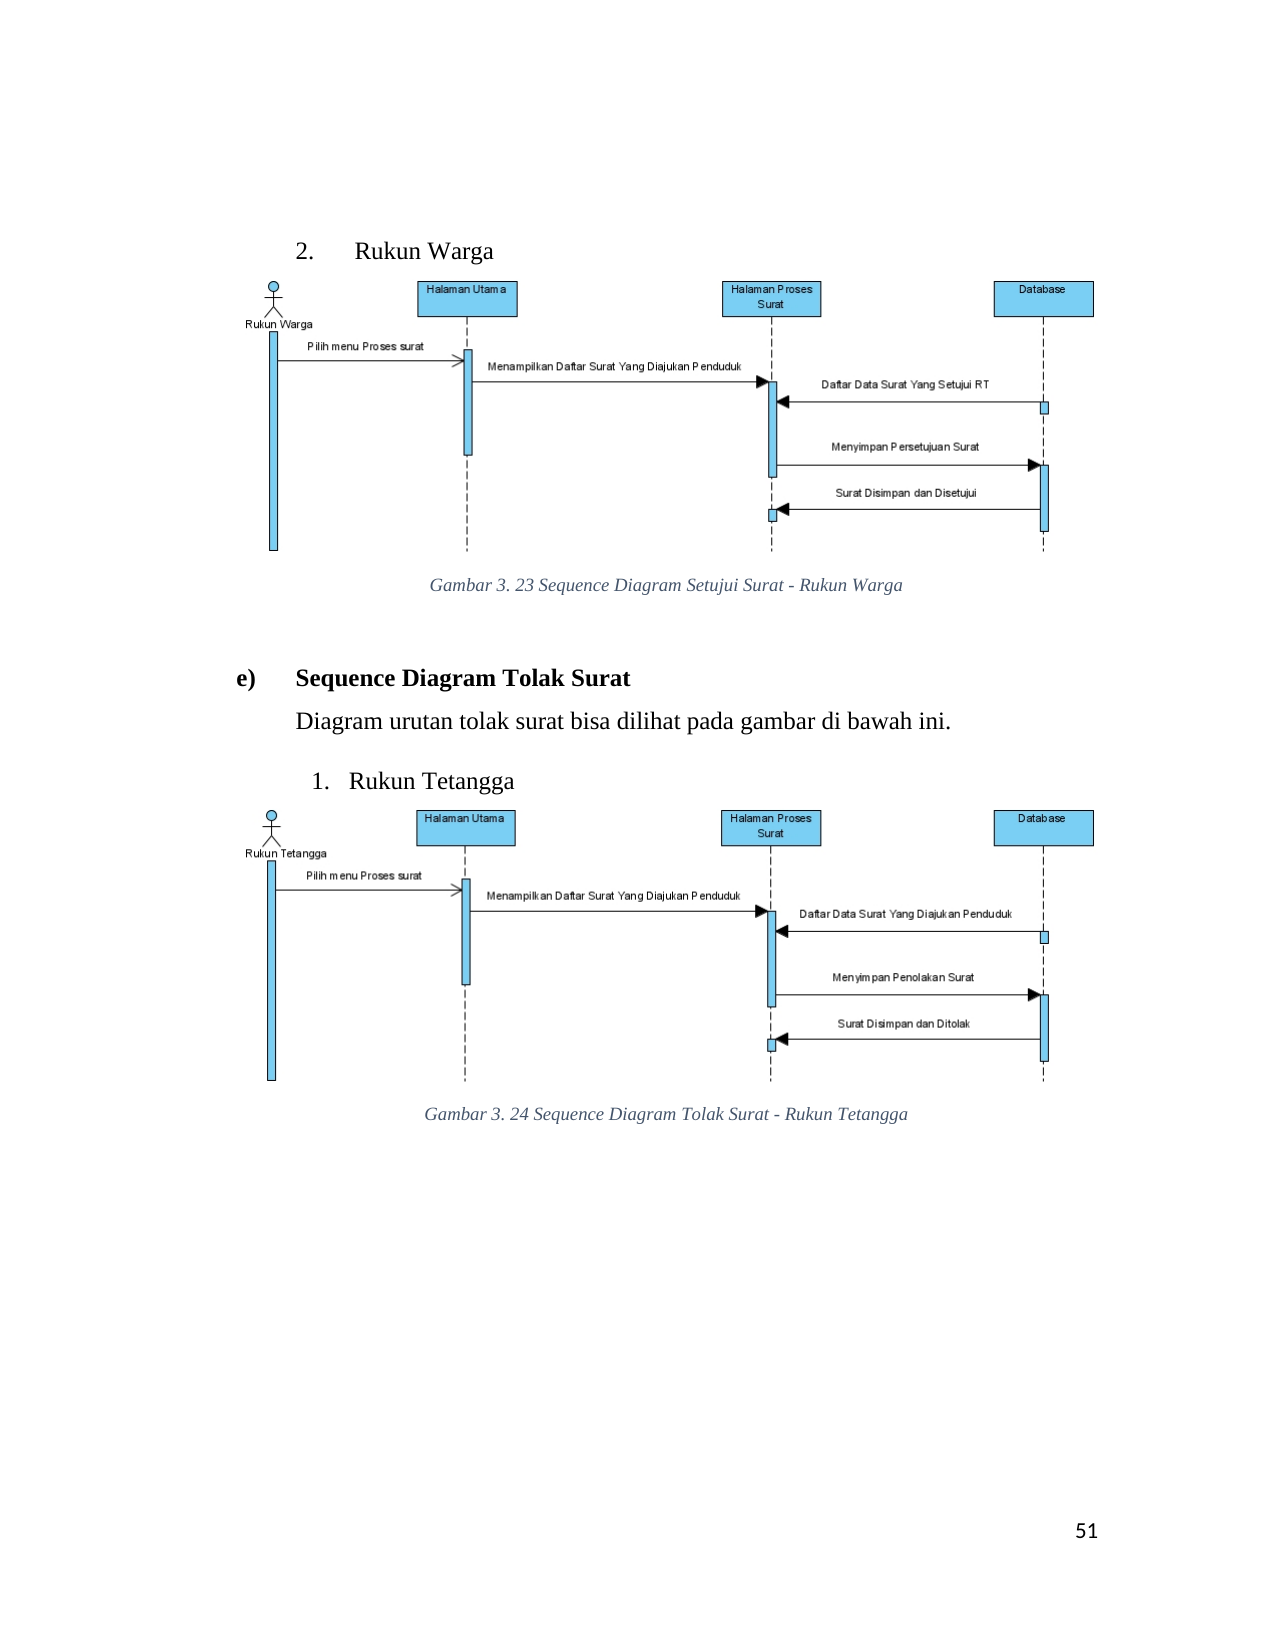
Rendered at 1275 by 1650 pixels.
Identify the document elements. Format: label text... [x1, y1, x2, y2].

list Rukun Tetangga [311, 766, 1098, 794]
text Diagram urutan tolak surat bisa dilihat pada gambar di bawah ini. [236, 706, 1098, 735]
text Gambar 3. 23 Sequence Diagram Setujui Surat - Rukun Warga [236, 573, 1098, 595]
list Sequence Diagram Tolak Surat [236, 663, 1098, 692]
text Gambar 3. 24 Sequence Diagram Tolak Surat - Rukun Tetangga [236, 1103, 1098, 1124]
picture [236, 279, 1098, 555]
picture [236, 808, 1098, 1085]
list Rukun Warga [295, 236, 1098, 265]
